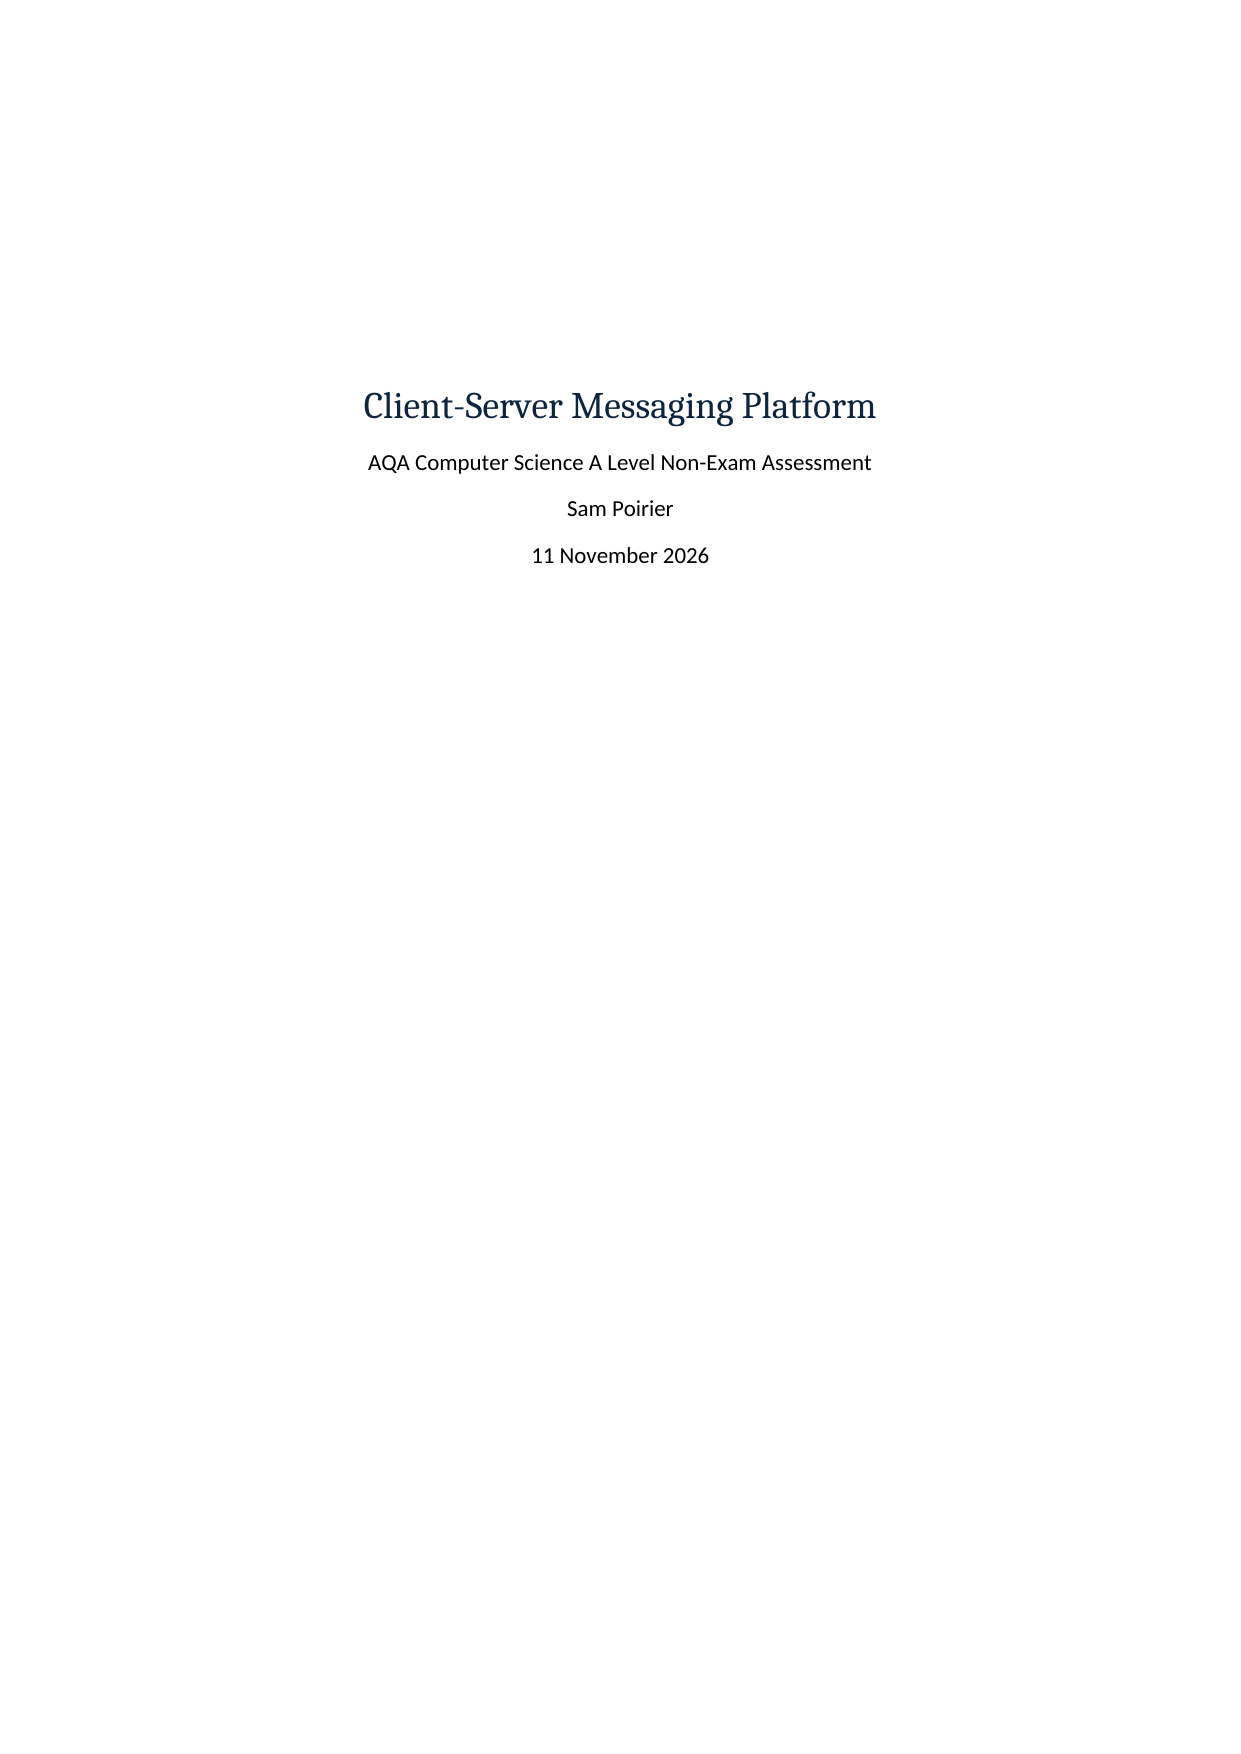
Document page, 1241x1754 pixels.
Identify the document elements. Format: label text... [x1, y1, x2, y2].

text AQA Computer Science A Level Non-Exam Assessment [187, 448, 1053, 476]
text Sam Poirier [187, 494, 1053, 522]
text 22 February 2019 [187, 541, 1053, 569]
text Client-Server Messaging Platform [187, 384, 1053, 427]
